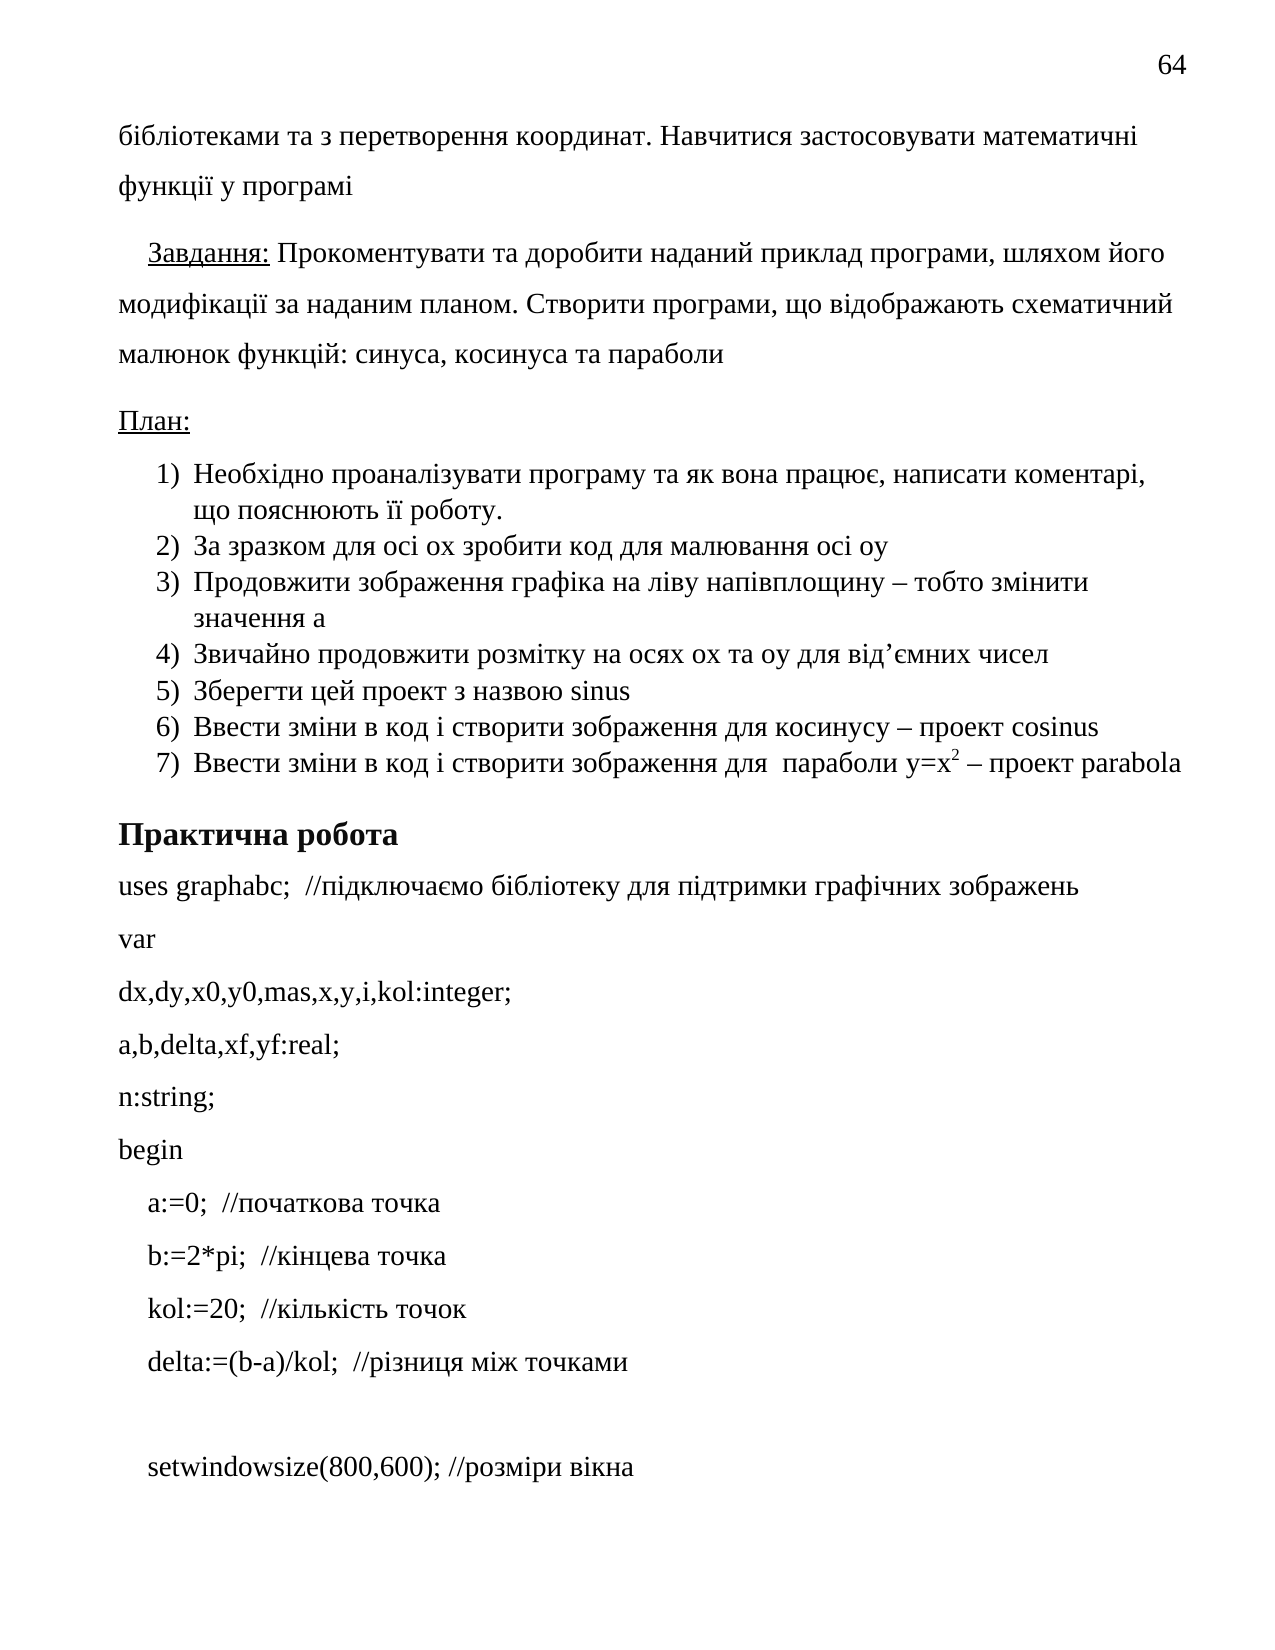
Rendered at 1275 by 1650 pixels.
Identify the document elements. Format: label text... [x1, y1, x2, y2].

text delta:=(b-a)/kol; //різниця між точками [118, 1344, 1186, 1377]
list Ввести зміни в код і створити зображення для параболи y=x2 – проект parabola [156, 745, 1186, 778]
text Мета: вдосконалювати навички роботи з графічними бібліотеками та з перетворення координат. Навчитися застосовувати математичні функції у програмі [118, 118, 1186, 202]
list Звичайно продовжити розмітку на осях ох та оу для від’ємних чисел [156, 637, 1186, 670]
text begin [118, 1132, 1186, 1166]
list Зберегти цей проект з назвою sinus [156, 673, 1186, 706]
list Ввести зміни в код і створити зображення для косинусу – проект cosinus [156, 709, 1186, 742]
text Завдання: Прокоментувати та доробити наданий приклад програми, шляхом його модифікації за наданим планом. Створити програми, що відображають схематичний малюнок функцій: синуса, косинуса та параболи [118, 235, 1186, 369]
text a:=0; //початкова точка [118, 1185, 1186, 1219]
text b:=2*pi; //кінцева точка [118, 1238, 1186, 1272]
text kol:=20; //кількість точок [118, 1291, 1186, 1324]
text uses graphabc; //підключаємо бібліотеку для підтримки графічних зображень [118, 868, 1186, 902]
text setwindowsize(800,600); //розміри вікна [118, 1449, 1186, 1483]
text var [118, 921, 1186, 955]
text dx,dy,x0,y0,mas,x,y,i,kol:integer; [118, 974, 1186, 1007]
text n:string; [118, 1079, 1186, 1113]
text a,b,delta,xf,yf:real; [118, 1027, 1186, 1060]
subtitle Практична робота [118, 814, 1186, 853]
list За зразком для осі ох зробити код для малювання осі оу [156, 528, 1186, 562]
list Необхідно проаналізувати програму та як вона працює, написати коментарі, що пояснюють її роботу. [156, 456, 1186, 526]
list Продовжити зображення графіка на ліву напівплощину – тобто змінити значення а [156, 564, 1186, 634]
text План: [118, 403, 1186, 437]
